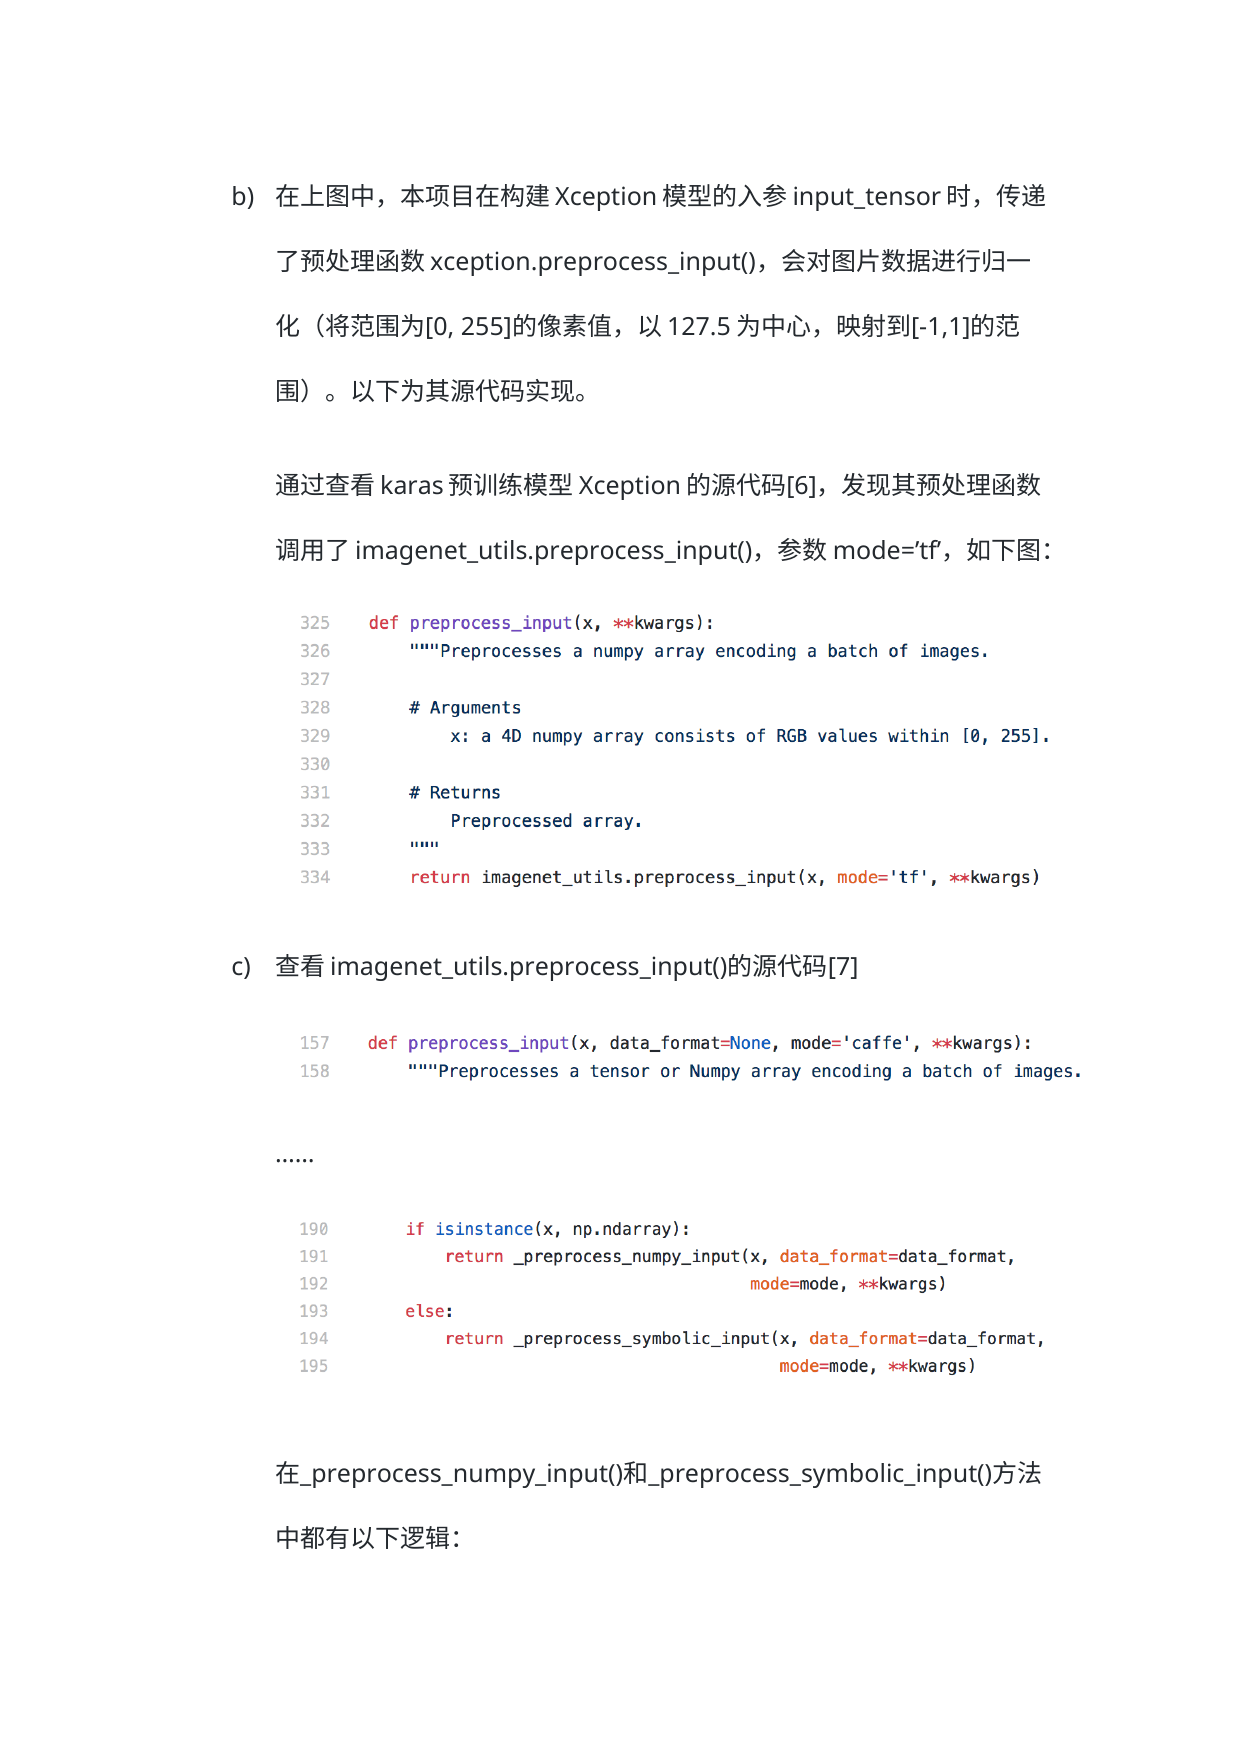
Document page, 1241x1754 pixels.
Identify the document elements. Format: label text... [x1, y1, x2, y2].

text 在_preprocess_numpy_input()和_preprocess_symbolic_input()方法中都有以下逻辑： [275, 1439, 1053, 1569]
text …… [275, 1120, 1053, 1185]
picture [275, 1214, 1057, 1385]
list 在上图中，本项目在构建Xception模型的入参input_tensor时，传递了预处理函数xception.preprocess_input()，会对图片数据进行归一化（将范围为[0, 255]的像素值，以127.5为中心，映射到[-1,1]的范围）。以下为其源代码实现。 [231, 162, 1053, 422]
picture [275, 610, 1055, 890]
picture [275, 1026, 1100, 1088]
text 通过查看karas预训练模型Xception的源代码[6]，发现其预处理函数调用了imagenet_utils.preprocess_input()，参数mode=’tf’，如下图： [275, 451, 1053, 581]
list 查看imagenet_utils.preprocess_input()的源代码[7] [231, 932, 1053, 997]
